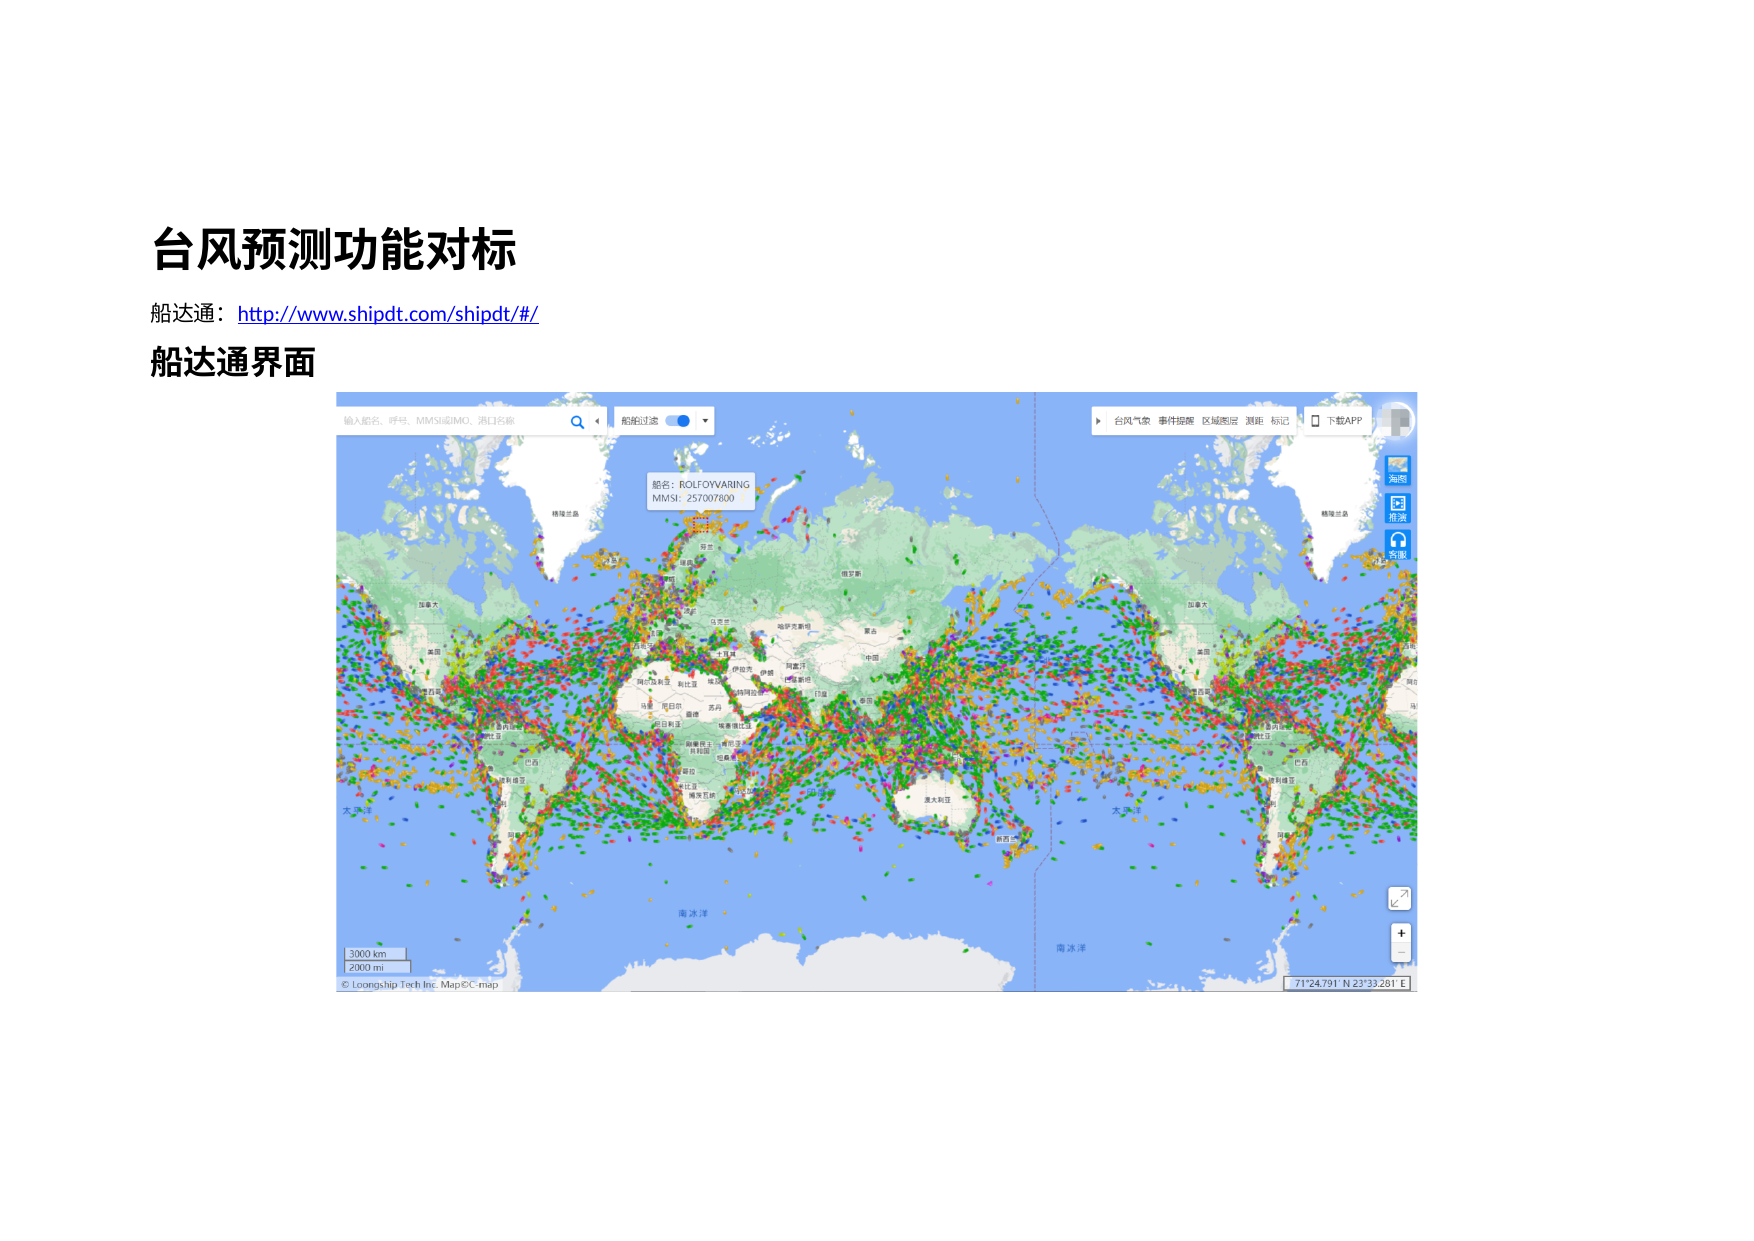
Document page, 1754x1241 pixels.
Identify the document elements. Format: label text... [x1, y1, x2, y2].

picture [336, 392, 1418, 992]
subtitle 船达通界面 [150, 328, 1604, 393]
text 船达通：http://www.shipdt.com/shipdt/#/ [150, 295, 1604, 328]
subtitle 台风预测功能对标 [150, 198, 1604, 295]
